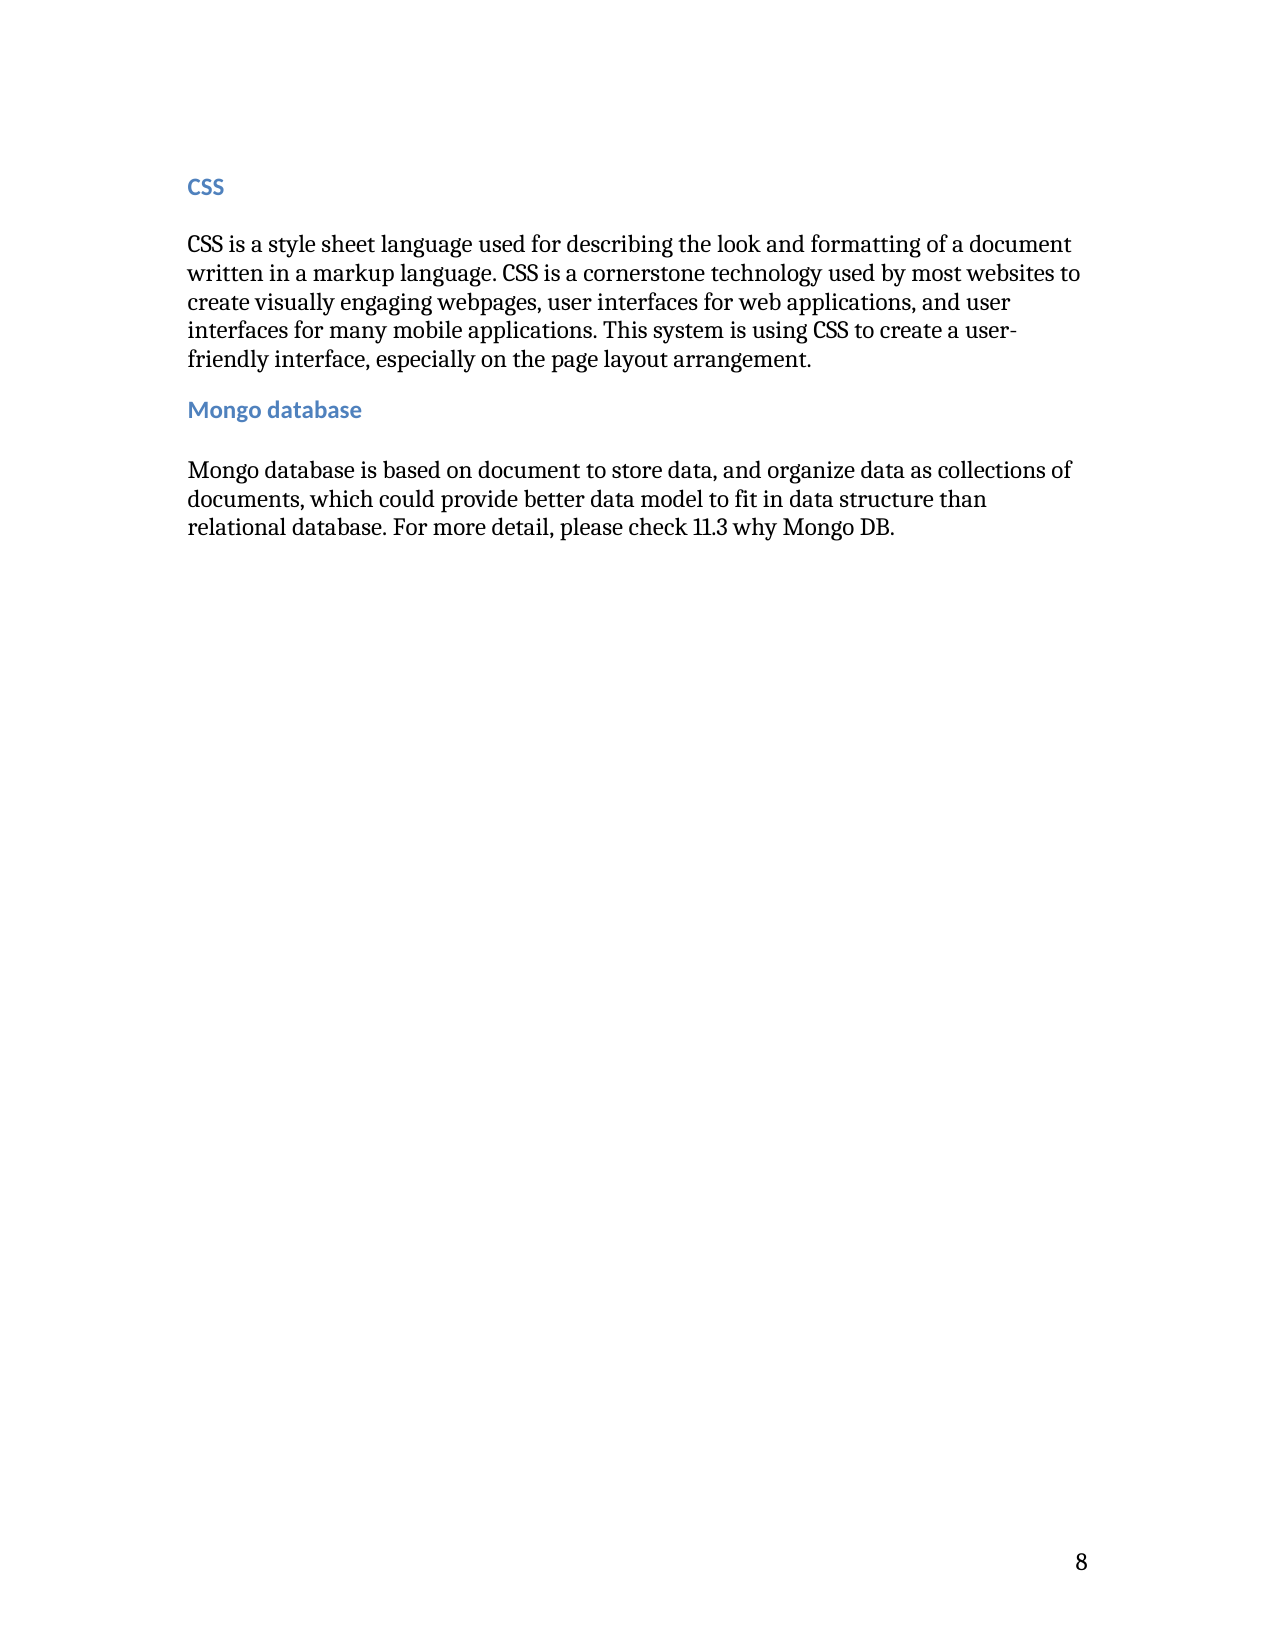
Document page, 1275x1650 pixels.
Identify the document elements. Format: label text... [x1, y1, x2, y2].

text CSS is a style sheet language used for describing the look and formatting of a document written in a markup language. CSS is a cornerstone technology used by most websites to create visually engaging webpages, user interfaces for web applications, and user interfaces for many mobile applications. This system is using CSS to create a user-friendly interface, especially on the page layout arrangement. [187, 230, 1087, 374]
subtitle CSS [187, 171, 1087, 201]
text Mongo database is based on document to store data, and organize data as collections of documents, which could provide better data model to fit in data structure than relational database. For more detail, please check 11.3 why Mongo DB. [187, 456, 1087, 542]
subtitle Mongo database [187, 395, 1087, 456]
